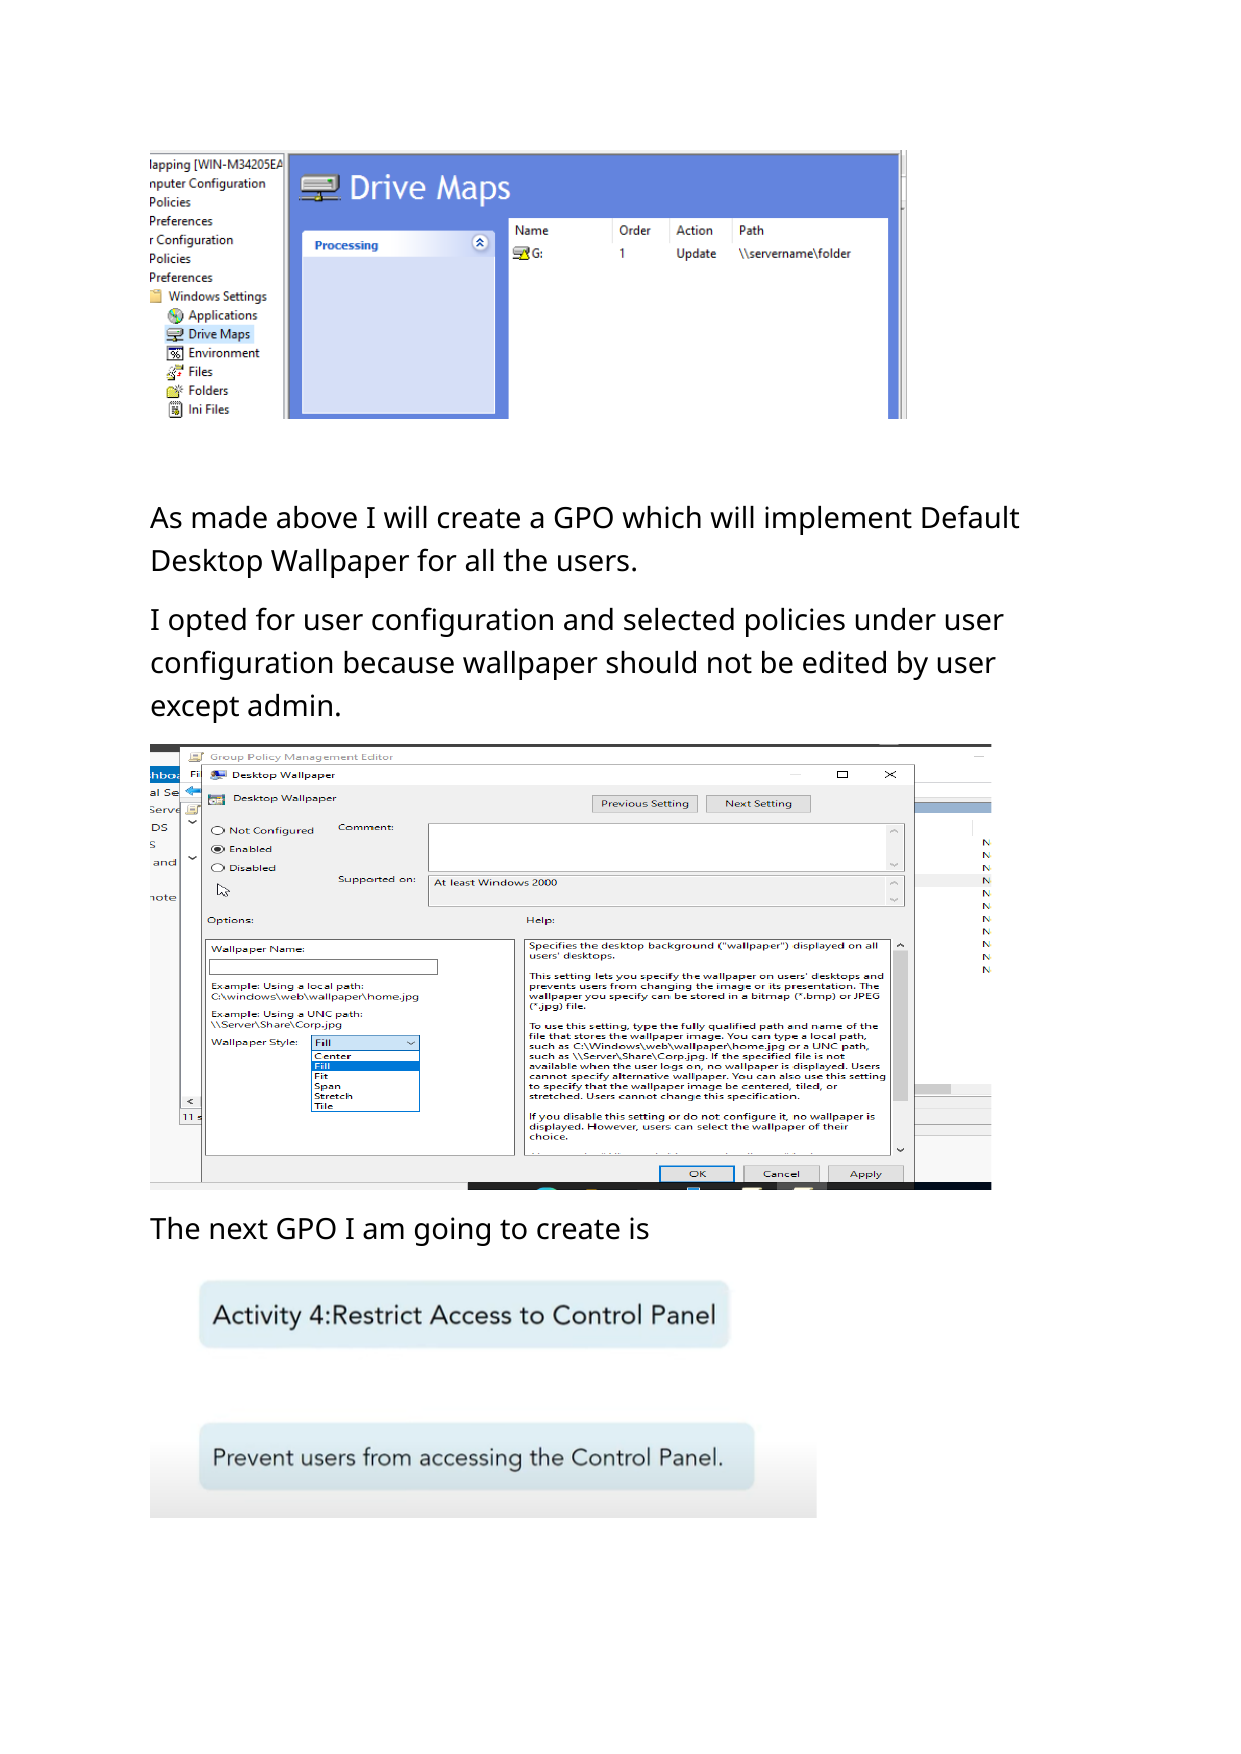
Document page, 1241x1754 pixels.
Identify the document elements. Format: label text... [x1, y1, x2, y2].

picture [150, 744, 992, 1190]
picture [150, 150, 910, 419]
text As made above I will create a GPO which will implement Default Desktop Wallpaper for all the users. [150, 497, 1090, 580]
text I opted for user configuration and selected policies under user configuration because wallpaper should not be edited by user except admin. [150, 600, 1090, 725]
picture [150, 1250, 817, 1518]
